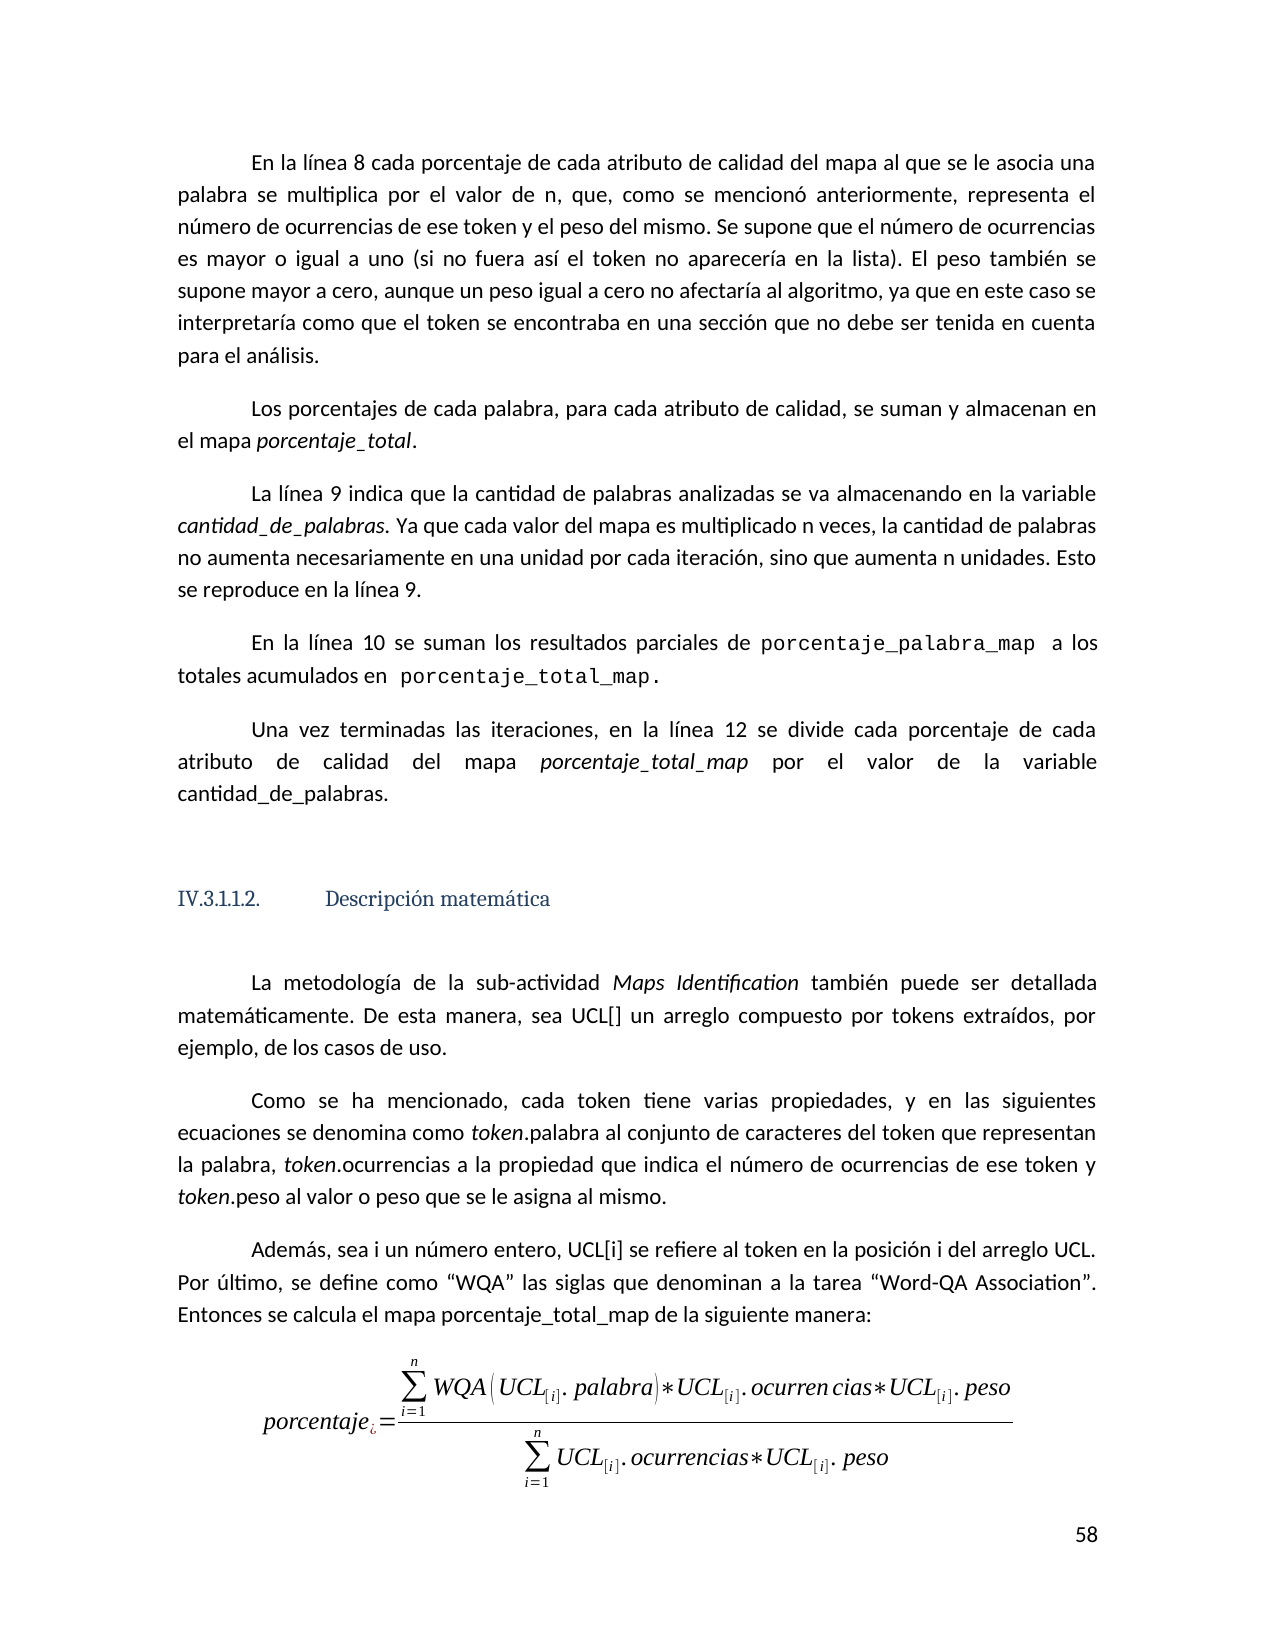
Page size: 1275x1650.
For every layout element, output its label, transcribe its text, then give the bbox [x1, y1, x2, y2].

text En la línea 8 cada porcentaje de cada atributo de calidad del mapa al que se le asocia una palabra se multiplica por el valor de n, que, como se mencionó anteriormente, representa el número de ocurrencias de ese token y el peso del mismo. Se supone que el número de ocurrencias es mayor o igual a uno (si no fuera así el token no aparecería en la lista). El peso también se supone mayor a cero, aunque un peso igual a cero no afectaría al algoritmo, ya que en este caso se interpretaría como que el token se encontraba en una sección que no debe ser tenida en cuenta para el análisis. [177, 148, 1098, 369]
text La metodología de la sub-actividad Maps Identification también puede ser detallada matemáticamente. De esta manera, sea UCL[] un arreglo compuesto por tokens extraídos, por ejemplo, de los casos de uso. [177, 968, 1098, 1061]
text Además, sea i un número entero, UCL[i] se refiere al token en la posición i del arreglo UCL. Por último, se define como “WQA” las siglas que denominan a la tarea “Word-QA Association”. Entonces se calcula el mapa porcentaje_total_map de la siguiente manera: [177, 1236, 1098, 1328]
subtitle Descripción matemática [177, 885, 1098, 912]
text La línea 9 indica que la cantidad de palabras analizadas se va almacenando en la variable cantidad_de_palabras. Ya que cada valor del mapa es multiplicado n veces, la cantidad de palabras no aumenta necesariamente en una unidad por cada iteración, sino que aumenta n unidades. Esto se reproduce en la línea 9. [177, 479, 1098, 603]
text Como se ha mencionado, cada token tiene varias propiedades, y en las siguientes ecuaciones se denomina como token.palabra al conjunto de caracteres del token que representan la palabra, token.ocurrencias a la propiedad que indica el número de ocurrencias de ese token y token.peso al valor o peso que se le asigna al mismo. [177, 1086, 1098, 1211]
text Los porcentajes de cada palabra, para cada atributo de calidad, se suman y almacenan en el mapa porcentaje_total. [177, 394, 1098, 454]
text Una vez terminadas las iteraciones, en la línea 12 se divide cada porcentaje de cada atributo de calidad del mapa porcentaje_total_map por el valor de la variable cantidad_de_palabras. [177, 715, 1098, 807]
text En la línea 10 se suman los resultados parciales de porcentaje_palabra_map a los totales acumulados en porcentaje_total_map. [177, 628, 1098, 690]
